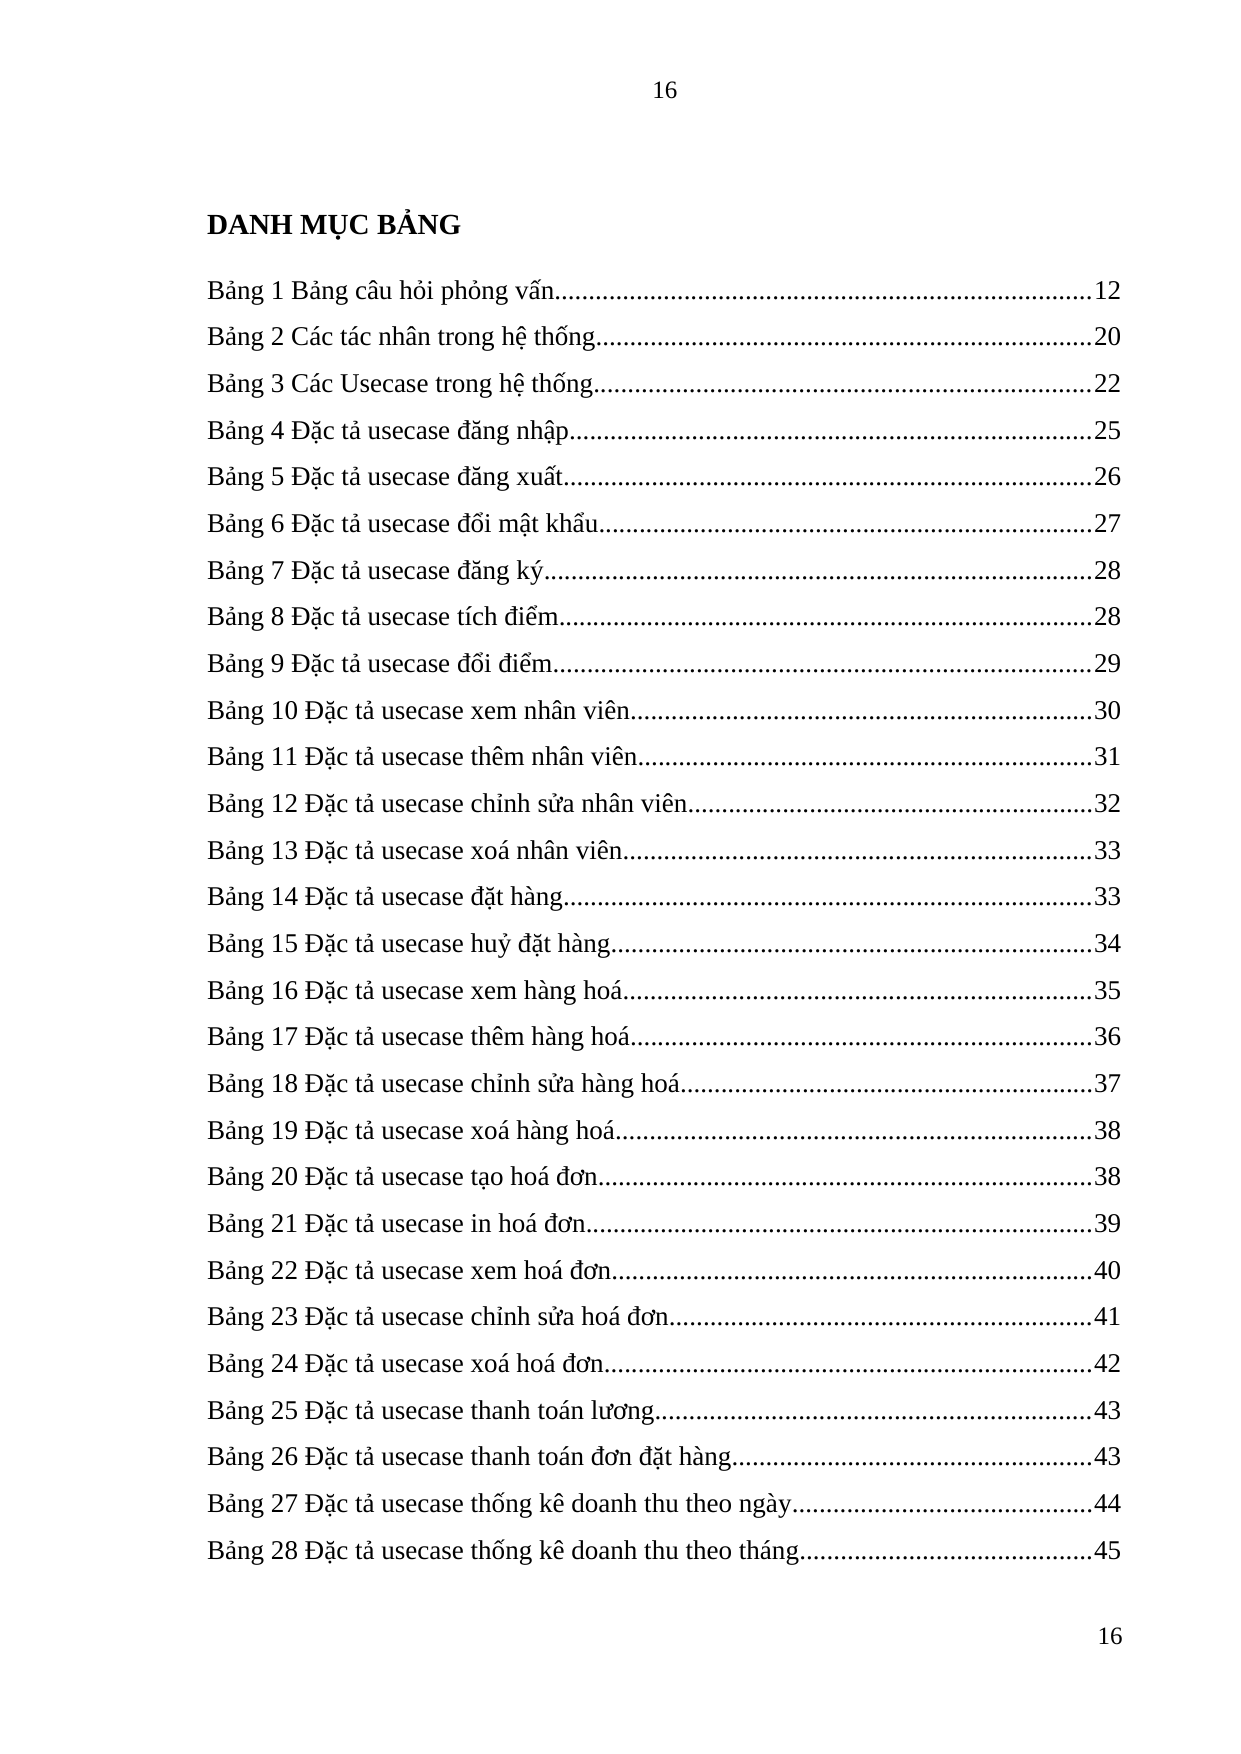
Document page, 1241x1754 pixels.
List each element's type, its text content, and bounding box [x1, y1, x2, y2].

text Bảng 17 Đặc tả usecase thêm hàng hoá 36 [207, 1021, 1122, 1052]
text Bảng 6 Đặc tả usecase đổi mật khẩu 27 [207, 507, 1122, 538]
text Bảng 18 Đặc tả usecase chỉnh sửa hàng hoá 37 [207, 1067, 1122, 1098]
text Bảng 25 Đặc tả usecase thanh toán lương 43 [207, 1394, 1122, 1425]
text Bảng 24 Đặc tả usecase xoá hoá đơn 42 [207, 1347, 1122, 1378]
text Bảng 5 Đặc tả usecase đăng xuất 26 [207, 461, 1122, 492]
text Bảng 26 Đặc tả usecase thanh toán đơn đặt hàng 43 [207, 1441, 1122, 1472]
text Bảng 8 Đặc tả usecase tích điểm 28 [207, 601, 1122, 632]
text Bảng 27 Đặc tả usecase thống kê doanh thu theo ngày 44 [207, 1487, 1122, 1518]
text Bảng 3 Các Usecase trong hệ thống 22 [207, 367, 1122, 398]
text DANH MỤC BẢNG [207, 207, 1122, 240]
text Bảng 1 Bảng câu hỏi phỏng vấn 12 [207, 274, 1122, 305]
text Bảng 16 Đặc tả usecase xem hàng hoá 35 [207, 974, 1122, 1005]
text Bảng 13 Đặc tả usecase xoá nhân viên 33 [207, 834, 1122, 865]
text Bảng 23 Đặc tả usecase chỉnh sửa hoá đơn 41 [207, 1301, 1122, 1332]
text Bảng 12 Đặc tả usecase chỉnh sửa nhân viên 32 [207, 787, 1122, 818]
text Bảng 14 Đặc tả usecase đặt hàng 33 [207, 881, 1122, 912]
text Bảng 11 Đặc tả usecase thêm nhân viên 31 [207, 741, 1122, 772]
text Bảng 28 Đặc tả usecase thống kê doanh thu theo tháng 45 [207, 1534, 1122, 1565]
text Bảng 7 Đặc tả usecase đăng ký 28 [207, 554, 1122, 585]
text Bảng 2 Các tác nhân trong hệ thống 20 [207, 321, 1122, 352]
text Bảng 4 Đặc tả usecase đăng nhập 25 [207, 414, 1122, 445]
text Bảng 19 Đặc tả usecase xoá hàng hoá 38 [207, 1114, 1122, 1145]
text Bảng 9 Đặc tả usecase đổi điểm 29 [207, 647, 1122, 678]
text Bảng 22 Đặc tả usecase xem hoá đơn 40 [207, 1254, 1122, 1285]
text Bảng 21 Đặc tả usecase in hoá đơn 39 [207, 1207, 1122, 1238]
text Bảng 20 Đặc tả usecase tạo hoá đơn 38 [207, 1161, 1122, 1192]
text Bảng 10 Đặc tả usecase xem nhân viên 30 [207, 694, 1122, 725]
text Bảng 15 Đặc tả usecase huỷ đặt hàng 34 [207, 927, 1122, 958]
